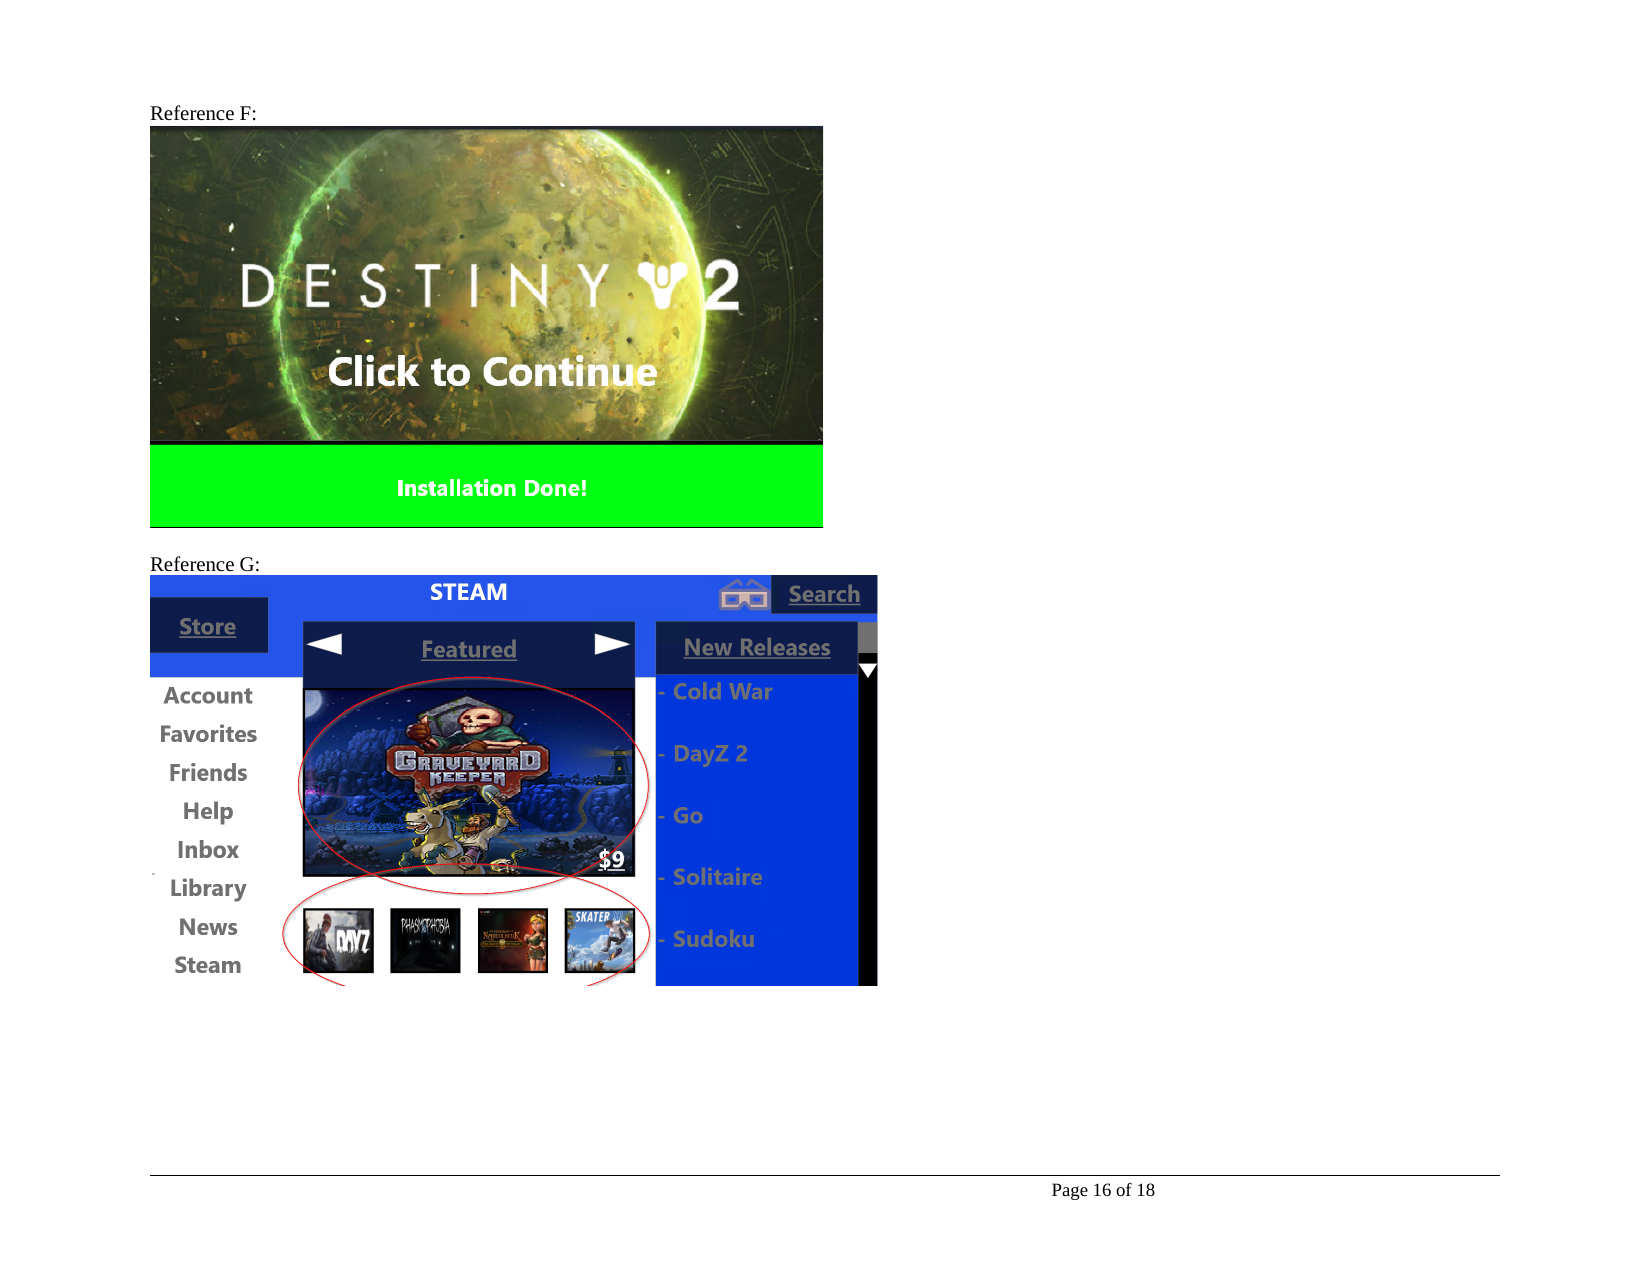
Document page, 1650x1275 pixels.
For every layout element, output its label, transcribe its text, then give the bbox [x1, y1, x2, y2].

picture [150, 125, 824, 528]
text Reference F: [150, 101, 1500, 125]
text Reference G: [150, 551, 1500, 576]
picture [150, 575, 878, 986]
